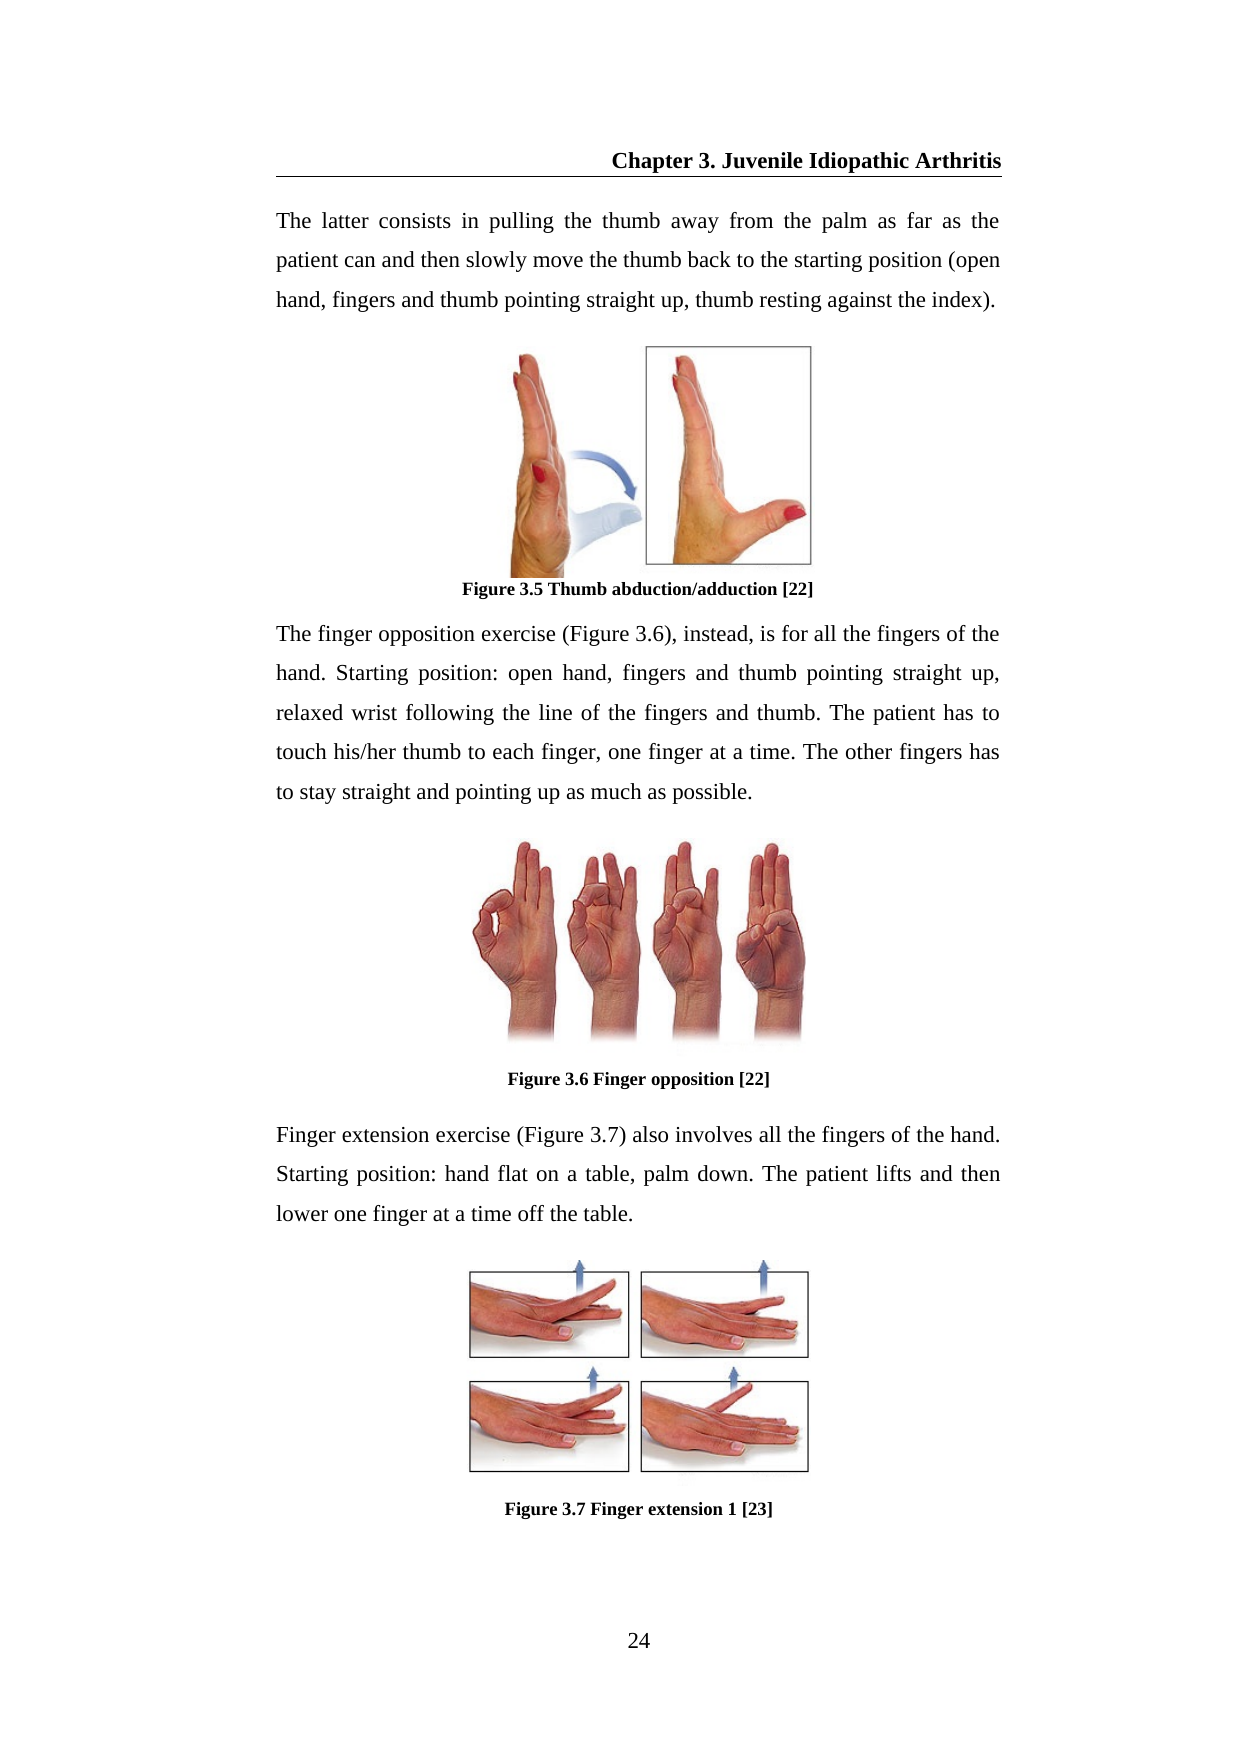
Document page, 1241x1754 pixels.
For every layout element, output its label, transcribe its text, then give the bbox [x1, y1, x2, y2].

picture [471, 838, 807, 1057]
text The finger opposition exercise (Figure 3.6), instead, is for all the fingers of the hand. Starting position: open hand, fingers and thumb pointing straight up, relaxed wrist following the line of the fingers and thumb. The patient has to touch his/her thumb to each finger, one finger at a time. The other fingers has to stay straight and pointing up as much as possible. [276, 620, 1002, 804]
text Finger extension exercise (Figure 3.7) also involves all the fingers of the hand. Starting position: hand flat on a table, palm down. The patient lifts and then lower one finger at a time off the table. [276, 1121, 1002, 1226]
picture [460, 346, 815, 578]
text The latter consists in pulling the thumb away from the palm as far as the patient can and then slowly move the thumb back to the starting position (open hand, fingers and thumb pointing straight up, thumb resting against the index). [276, 207, 1002, 312]
text Figure 3.7 Finger extension 1 [23] [276, 1498, 1002, 1520]
picture [466, 1260, 811, 1486]
